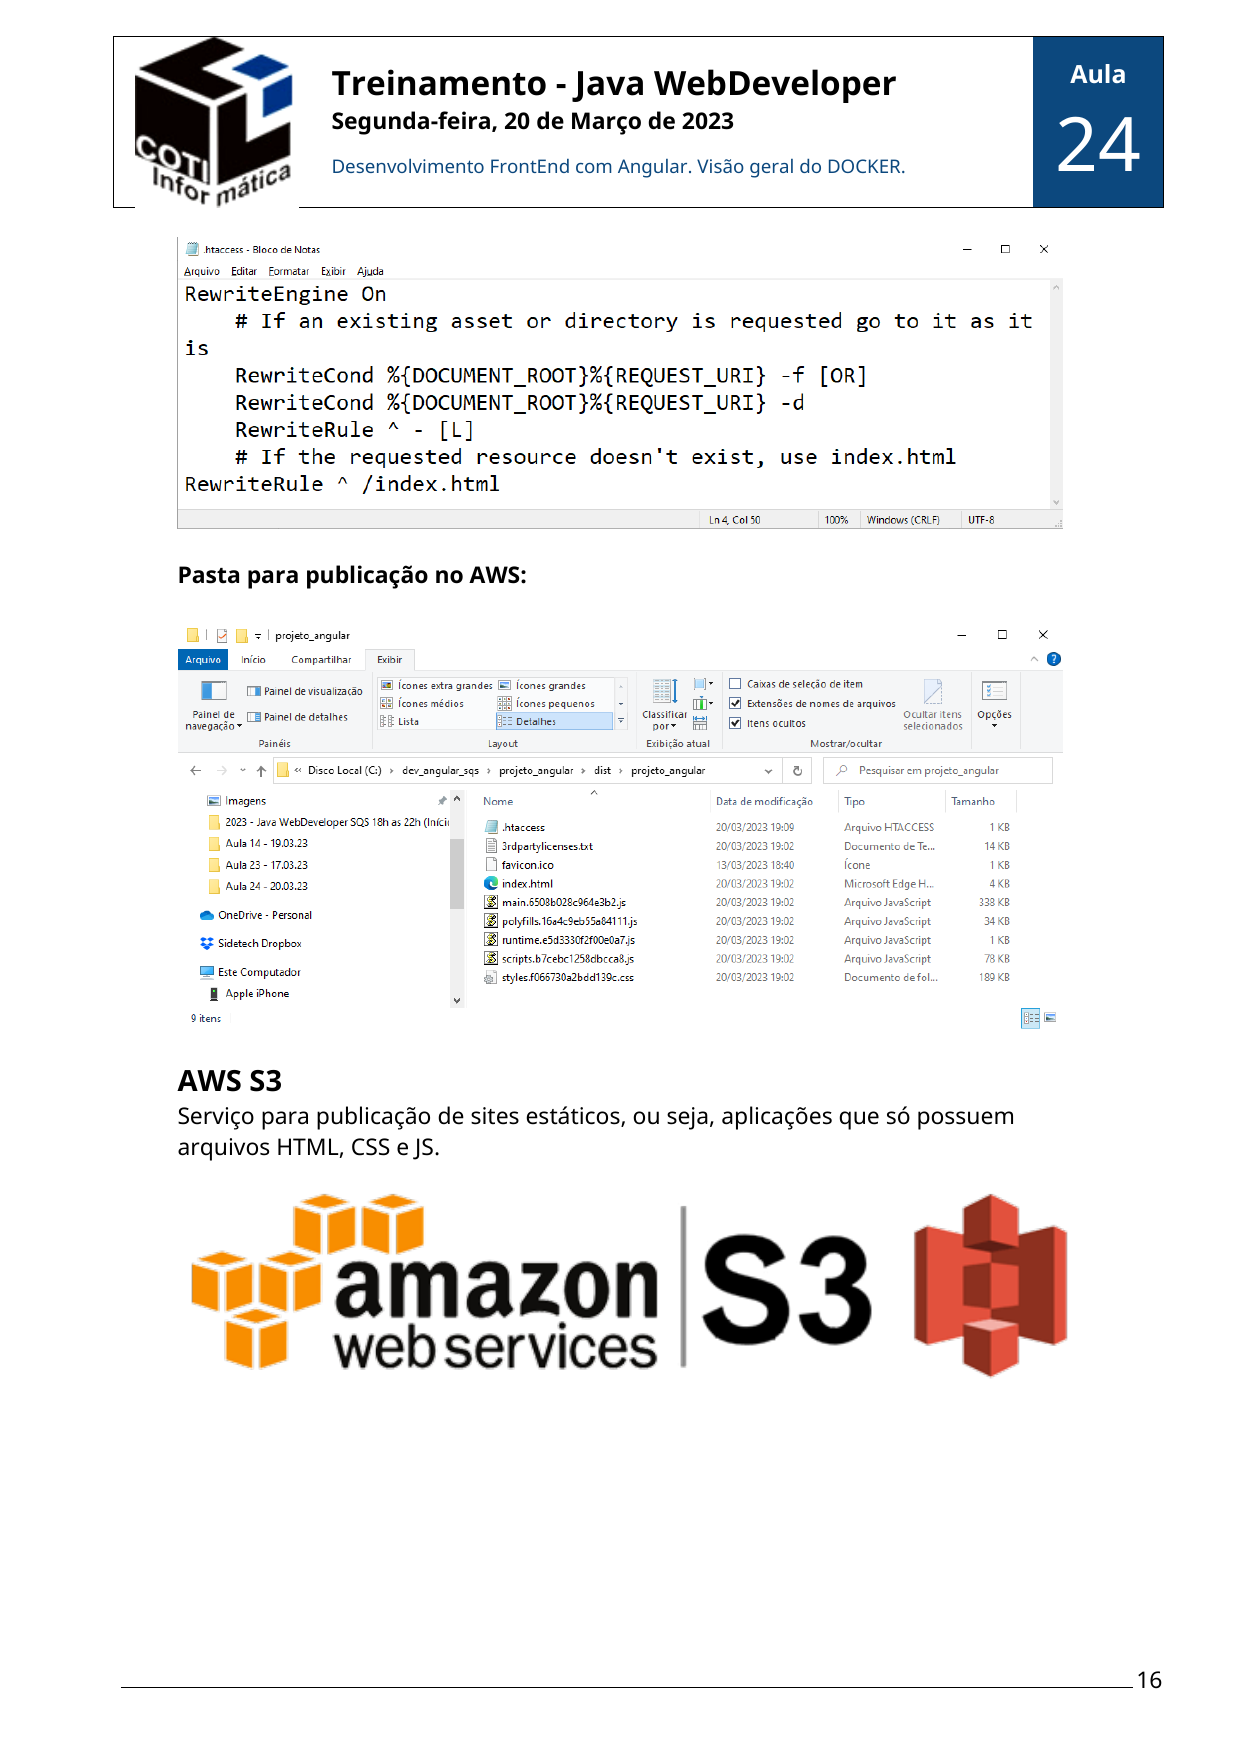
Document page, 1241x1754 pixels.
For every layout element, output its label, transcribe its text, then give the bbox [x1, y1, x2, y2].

picture [177, 621, 1063, 1029]
text AWS S3 [177, 1060, 1063, 1100]
picture [177, 237, 1063, 529]
picture [177, 1162, 1093, 1411]
text Pasta para publicação no AWS: [177, 559, 1063, 591]
text Serviço para publicação de sites estáticos, ou seja, aplicações que só possuem arquivos HTML, CSS e JS. [177, 1100, 1063, 1162]
